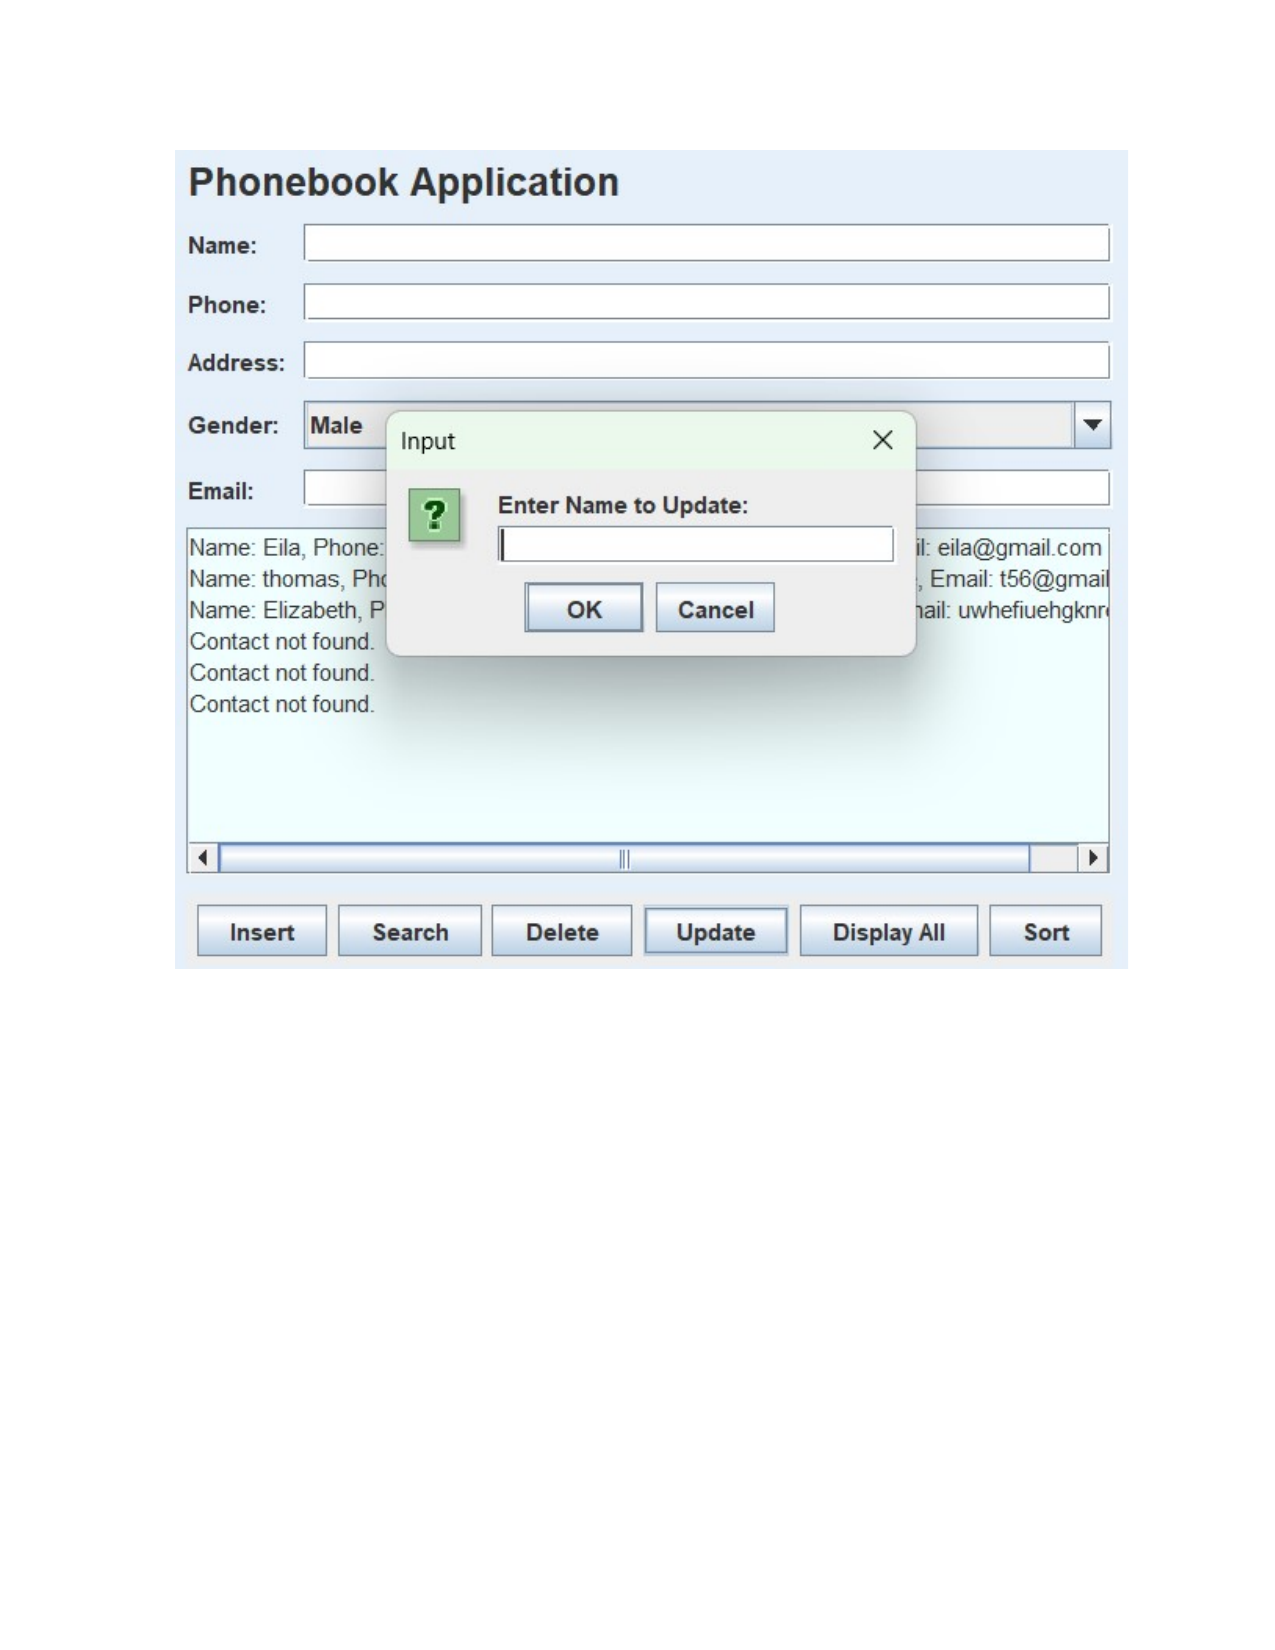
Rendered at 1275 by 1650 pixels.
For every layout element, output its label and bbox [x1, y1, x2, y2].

picture [175, 150, 1129, 969]
